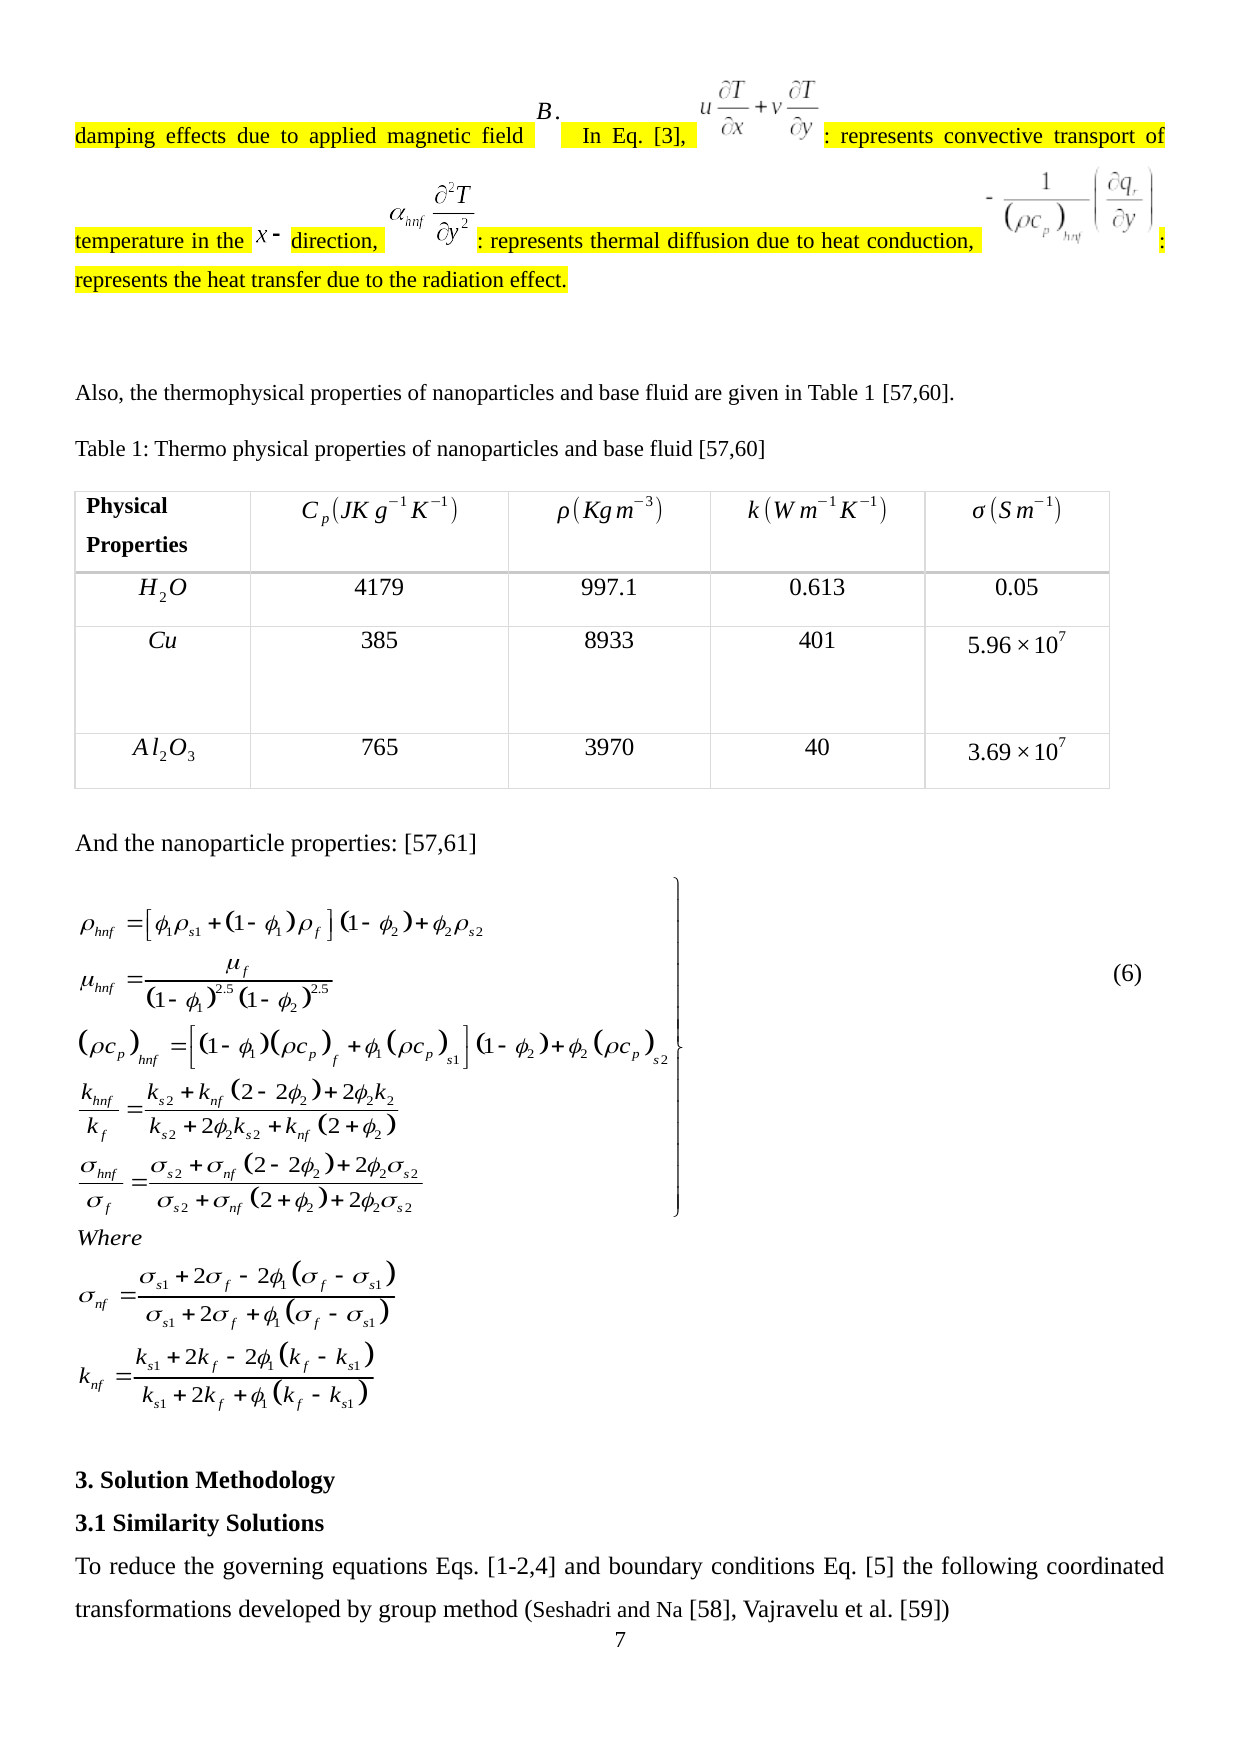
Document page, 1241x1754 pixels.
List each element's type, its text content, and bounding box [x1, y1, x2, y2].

text Table 1: Thermo physical properties of nanoparticles and base fluid [57,60] [75, 435, 1165, 461]
table_cell [76, 734, 250, 788]
table_header [926, 492, 1109, 571]
table_header Physical Properties [76, 492, 250, 571]
text To reduce the governing equations Eqs. [1-2,4] and boundary conditions Eq. [5] the following coordinated transformations developed by group method (Seshadri and Na [58], Vajravelu et al. [59]) [75, 1551, 1165, 1623]
table_cell [509, 574, 710, 626]
text Also, the thermophysical properties of nanoparticles and base fluid are given in Table 1 [57,60]. [75, 379, 1165, 405]
table_cell [76, 627, 250, 733]
text And the nanoparticle properties: [57,61] [75, 828, 1165, 857]
table_cell [926, 627, 1109, 733]
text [75, 75, 1165, 293]
table_cell [251, 627, 508, 733]
table_cell [251, 734, 508, 788]
table_cell [509, 627, 710, 733]
table_header [711, 492, 924, 571]
list Similarity Solutions [75, 1508, 1165, 1537]
table_header [509, 492, 710, 571]
table_cell [509, 734, 710, 788]
table_cell [711, 734, 924, 788]
text 3. Solution Methodology [75, 1372, 1165, 1494]
text (6) [678, 958, 1165, 986]
table_cell [76, 574, 250, 626]
text (6) [75, 958, 677, 986]
table_cell [711, 574, 924, 626]
table_cell [711, 627, 924, 733]
table_header [251, 492, 508, 571]
table_cell [926, 734, 1109, 788]
table_cell [926, 574, 1109, 626]
table_cell [251, 574, 508, 626]
